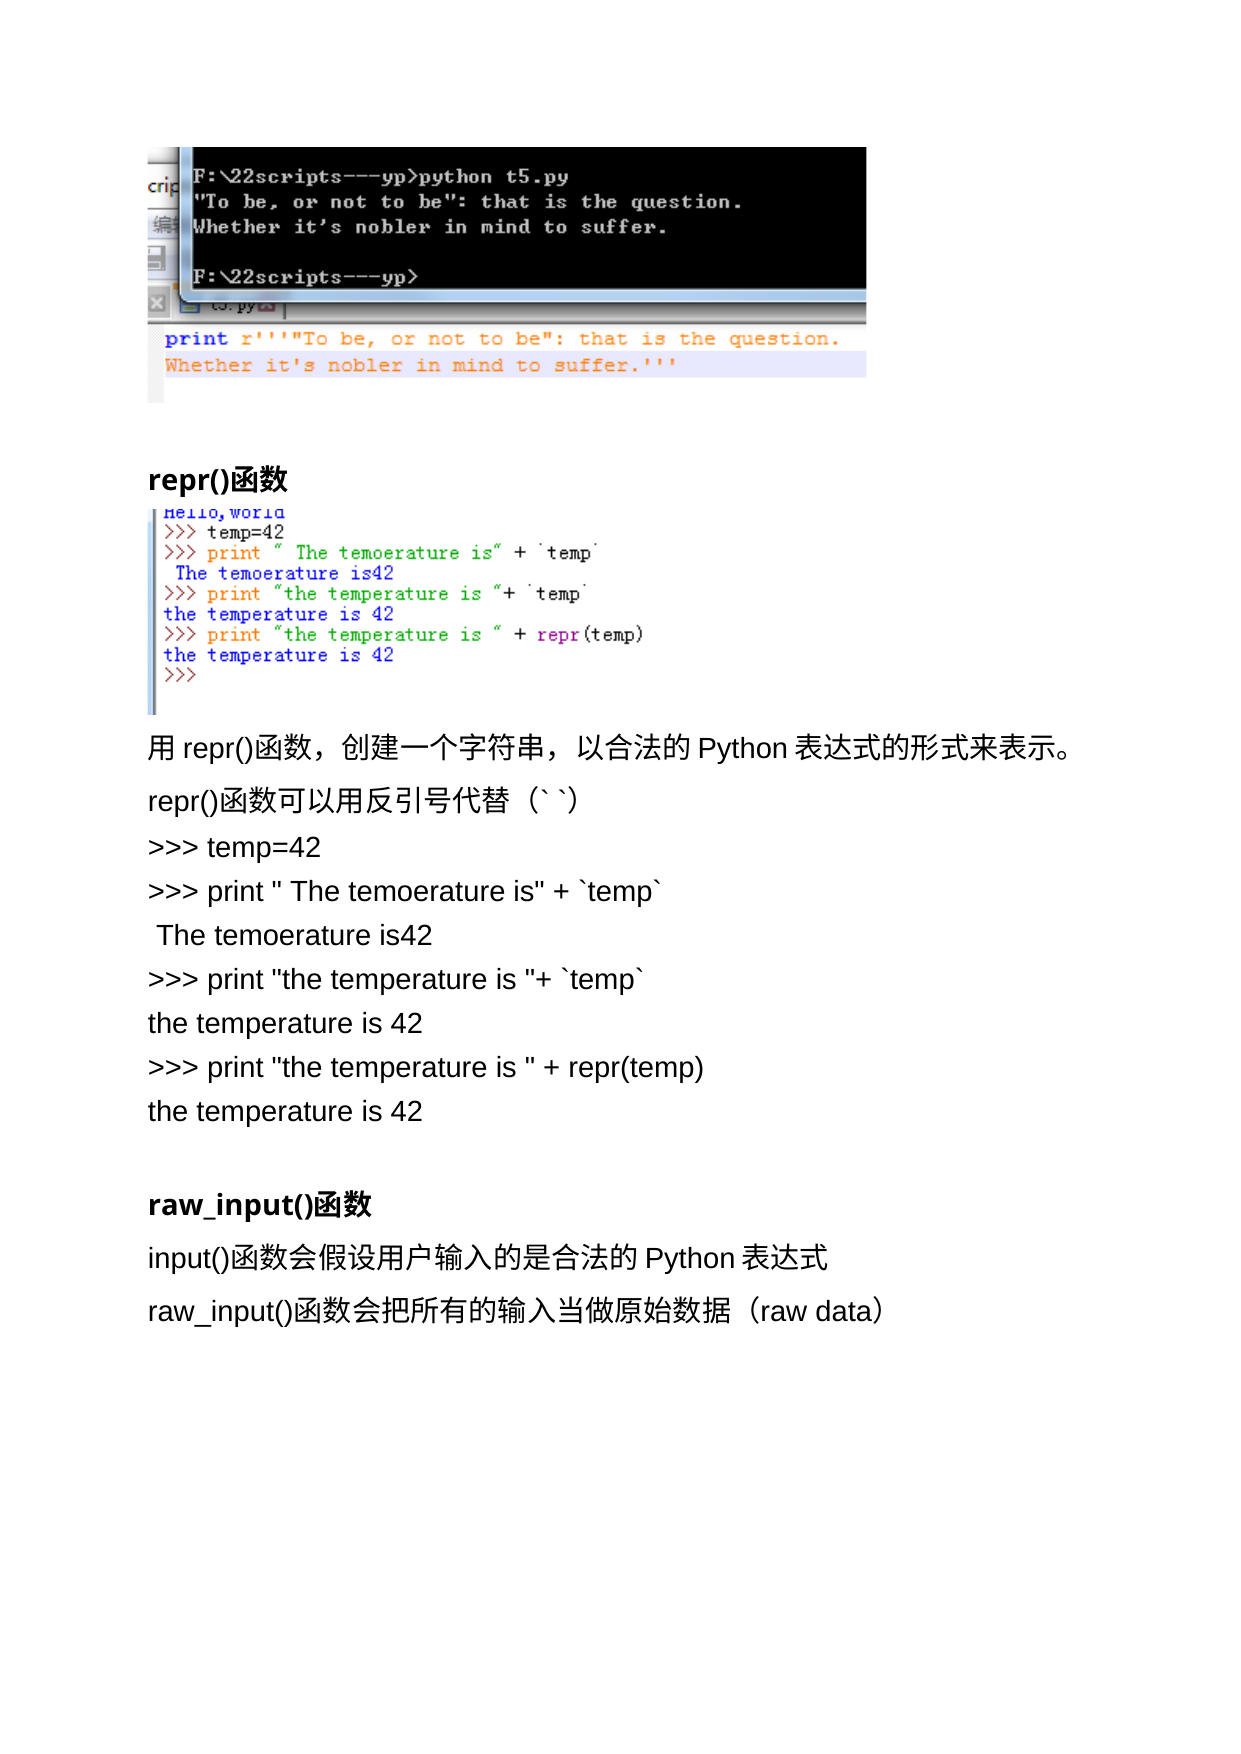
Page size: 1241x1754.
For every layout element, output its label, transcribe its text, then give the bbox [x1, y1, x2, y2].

picture [147, 509, 692, 715]
text input()函数会假设用户输入的是合法的Python表达式 [148, 1234, 1092, 1277]
text >>> print "the temperature is "+ `temp` [148, 962, 1092, 996]
text the temperature is 42 [148, 1094, 1092, 1127]
text 用repr()函数，创建一个字符串，以合法的Python表达式的形式来表示。 [148, 725, 1092, 767]
text the temperature is 42 [148, 1006, 1092, 1039]
text The temoerature is42 [148, 918, 1092, 952]
text >>> print " The temoerature is" + `temp` [148, 874, 1092, 908]
text >>> temp=42 [148, 830, 1092, 864]
text raw_input()函数会把所有的输入当做原始数据（raw data） [148, 1287, 1092, 1329]
text >>> print "the temperature is " + repr(temp) [148, 1050, 1092, 1083]
subtitle repr()函数 [148, 457, 1092, 499]
text repr()函数可以用反引号代替（` `） [148, 777, 1092, 820]
picture [147, 147, 867, 403]
subtitle raw_input()函数 [148, 1182, 1092, 1224]
